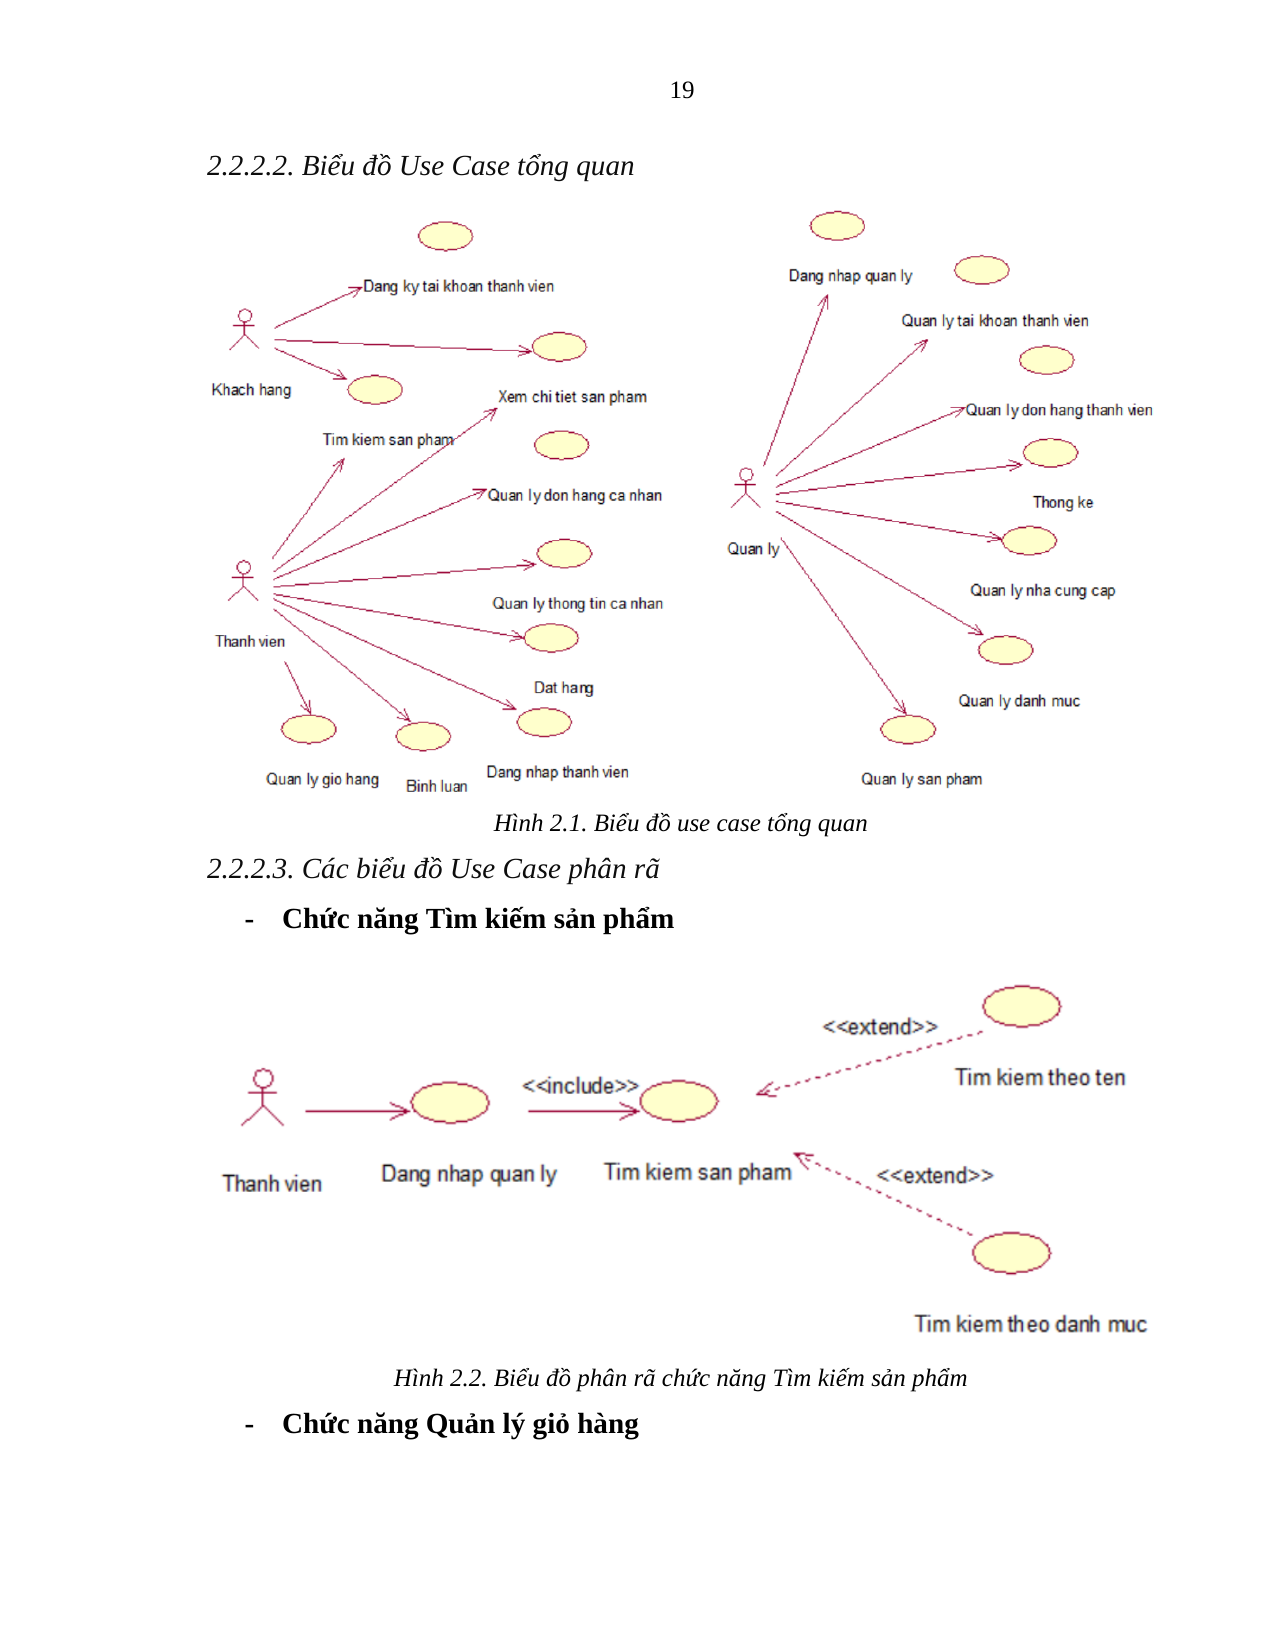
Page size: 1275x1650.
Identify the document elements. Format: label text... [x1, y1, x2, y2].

list Chức năng Tìm kiếm sản phẩm [244, 901, 1157, 934]
picture [206, 206, 1157, 794]
picture [206, 951, 1157, 1353]
text Hình 2.2. Biểu đồ phân rã chức năng Tìm kiếm sản phẩm [207, 1363, 1157, 1392]
subtitle 2.2.2.2. Biểu đồ Use Case tổng quan [207, 148, 1157, 181]
subtitle 2.2.2.3. Các biểu đồ Use Case phân rã [207, 851, 1157, 884]
list Chức năng Quản lý giỏ hàng [244, 1407, 1157, 1440]
text Hình 2.1. Biểu đồ use case tổng quan [207, 808, 1157, 836]
